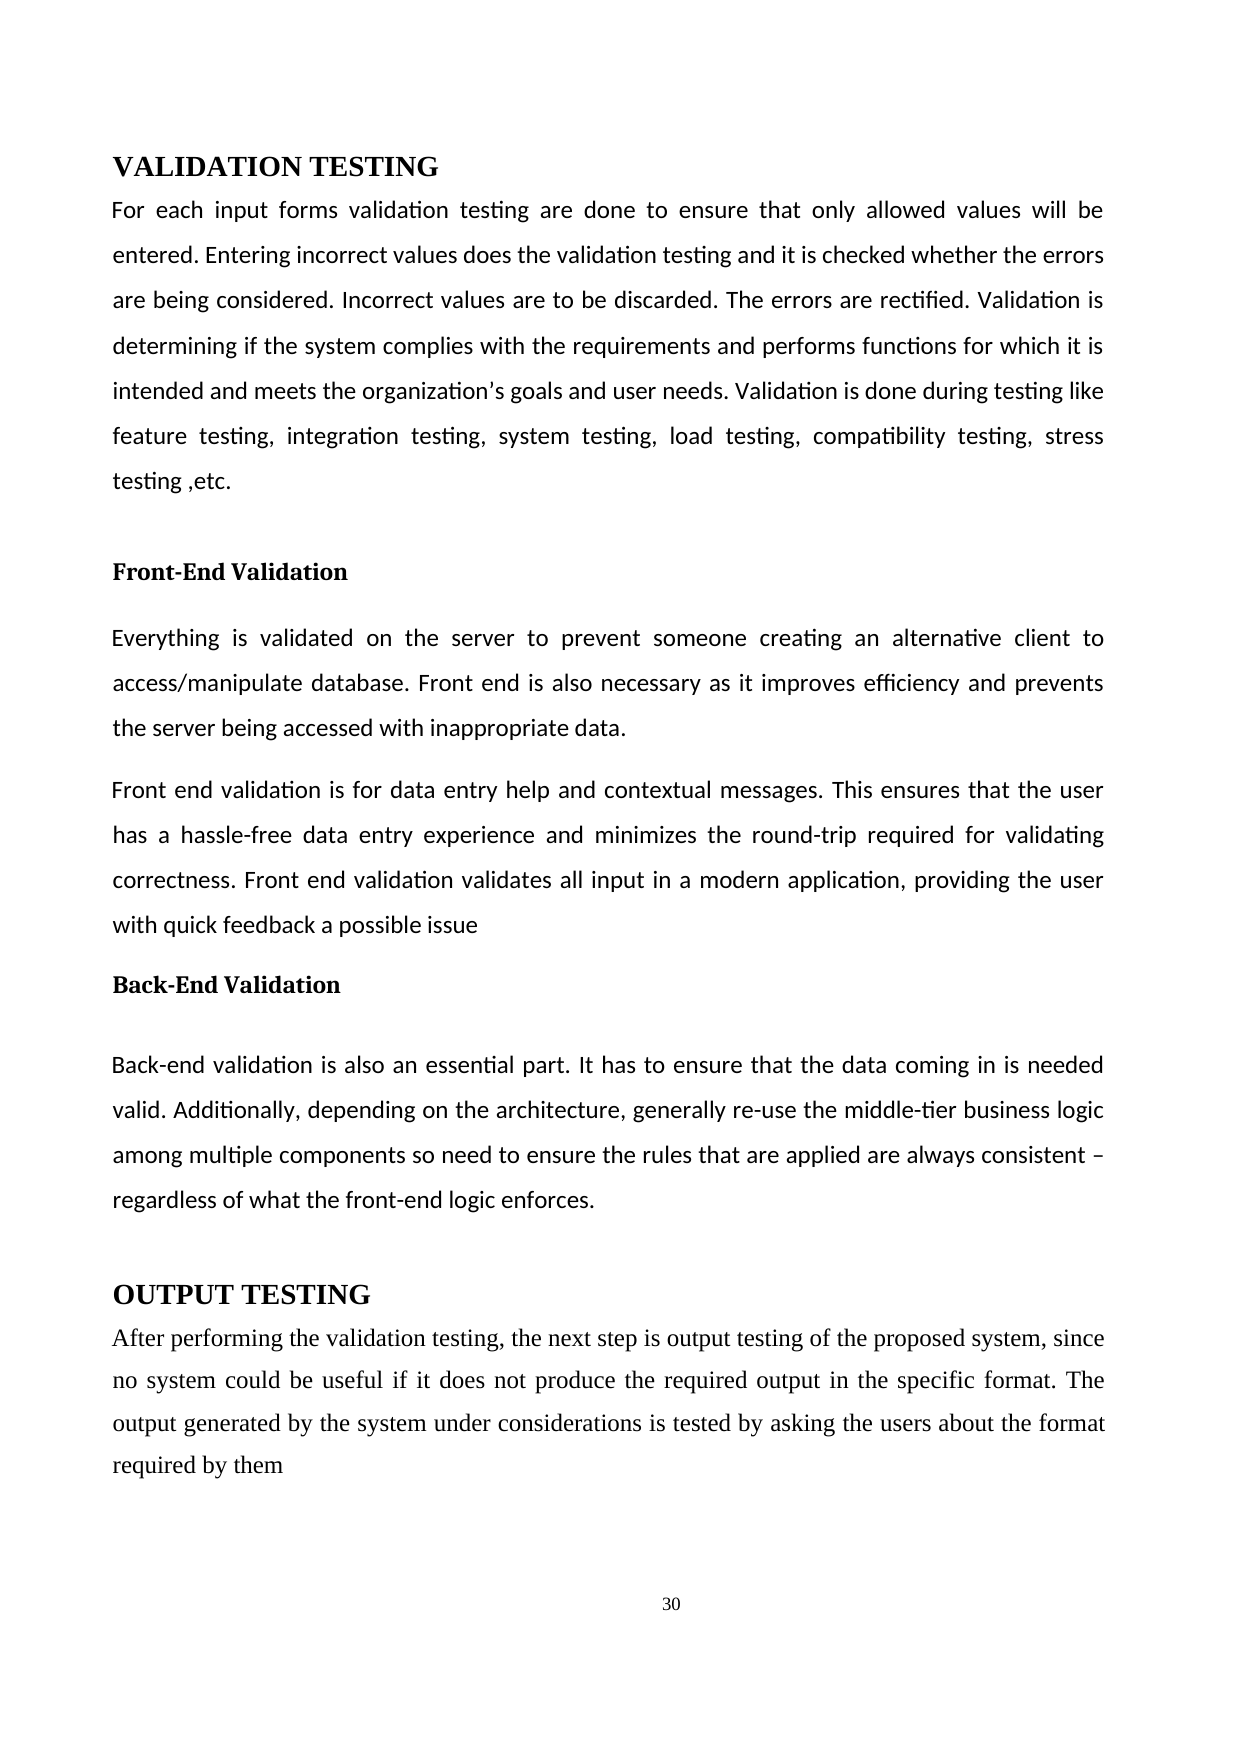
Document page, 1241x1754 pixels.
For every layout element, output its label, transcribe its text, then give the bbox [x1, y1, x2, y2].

text After performing the validation testing, the next step is output testing of the proposed system, since no system could be useful if it does not produce the required output in the specific format. The output generated by the system under considerations is tested by asking the users about the format required by them [111, 1323, 1106, 1479]
subtitle VALIDATION TESTING [112, 149, 1106, 182]
text Everything is validated on the server to prevent someone creating an alternative client to access/manipulate database. Front end is also necessary as it improves efficiency and prevents the server being accessed with inappropriate data. [111, 622, 1106, 743]
text For each input forms validation testing are done to ensure that only allowed values will be entered. Entering incorrect values does the validation testing and it is checked whether the errors are being considered. Incorrect values are to be discarded. The errors are rectified. Validation is determining if the system complies with the requirements and performs functions for which it is intended and meets the organization’s goals and user needs. Validation is done during testing like feature testing, integration testing, system testing, load testing, compatibility testing, stress testing ,etc. [111, 194, 1106, 496]
subtitle Front-End Validation [112, 558, 1106, 587]
text Front end validation is for data entry help and contextual messages. This ensures that the user has a hassle-free data entry experience and minimizes the round-trip required for validating correctness. Front end validation validates all input in a modern application, providing the user with quick feedback a possible issue [111, 774, 1106, 940]
subtitle Back-End Validation [112, 971, 1106, 999]
subtitle OUTPUT TESTING [112, 1277, 1106, 1311]
text Back-end validation is also an essential part. It has to ensure that the data coming in is needed valid. Additionally, depending on the architecture, generally re-use the middle-tier business logic among multiple components so need to ensure the rules that are applied are always consistent – regardless of what the front-end logic enforces. [111, 1049, 1106, 1215]
